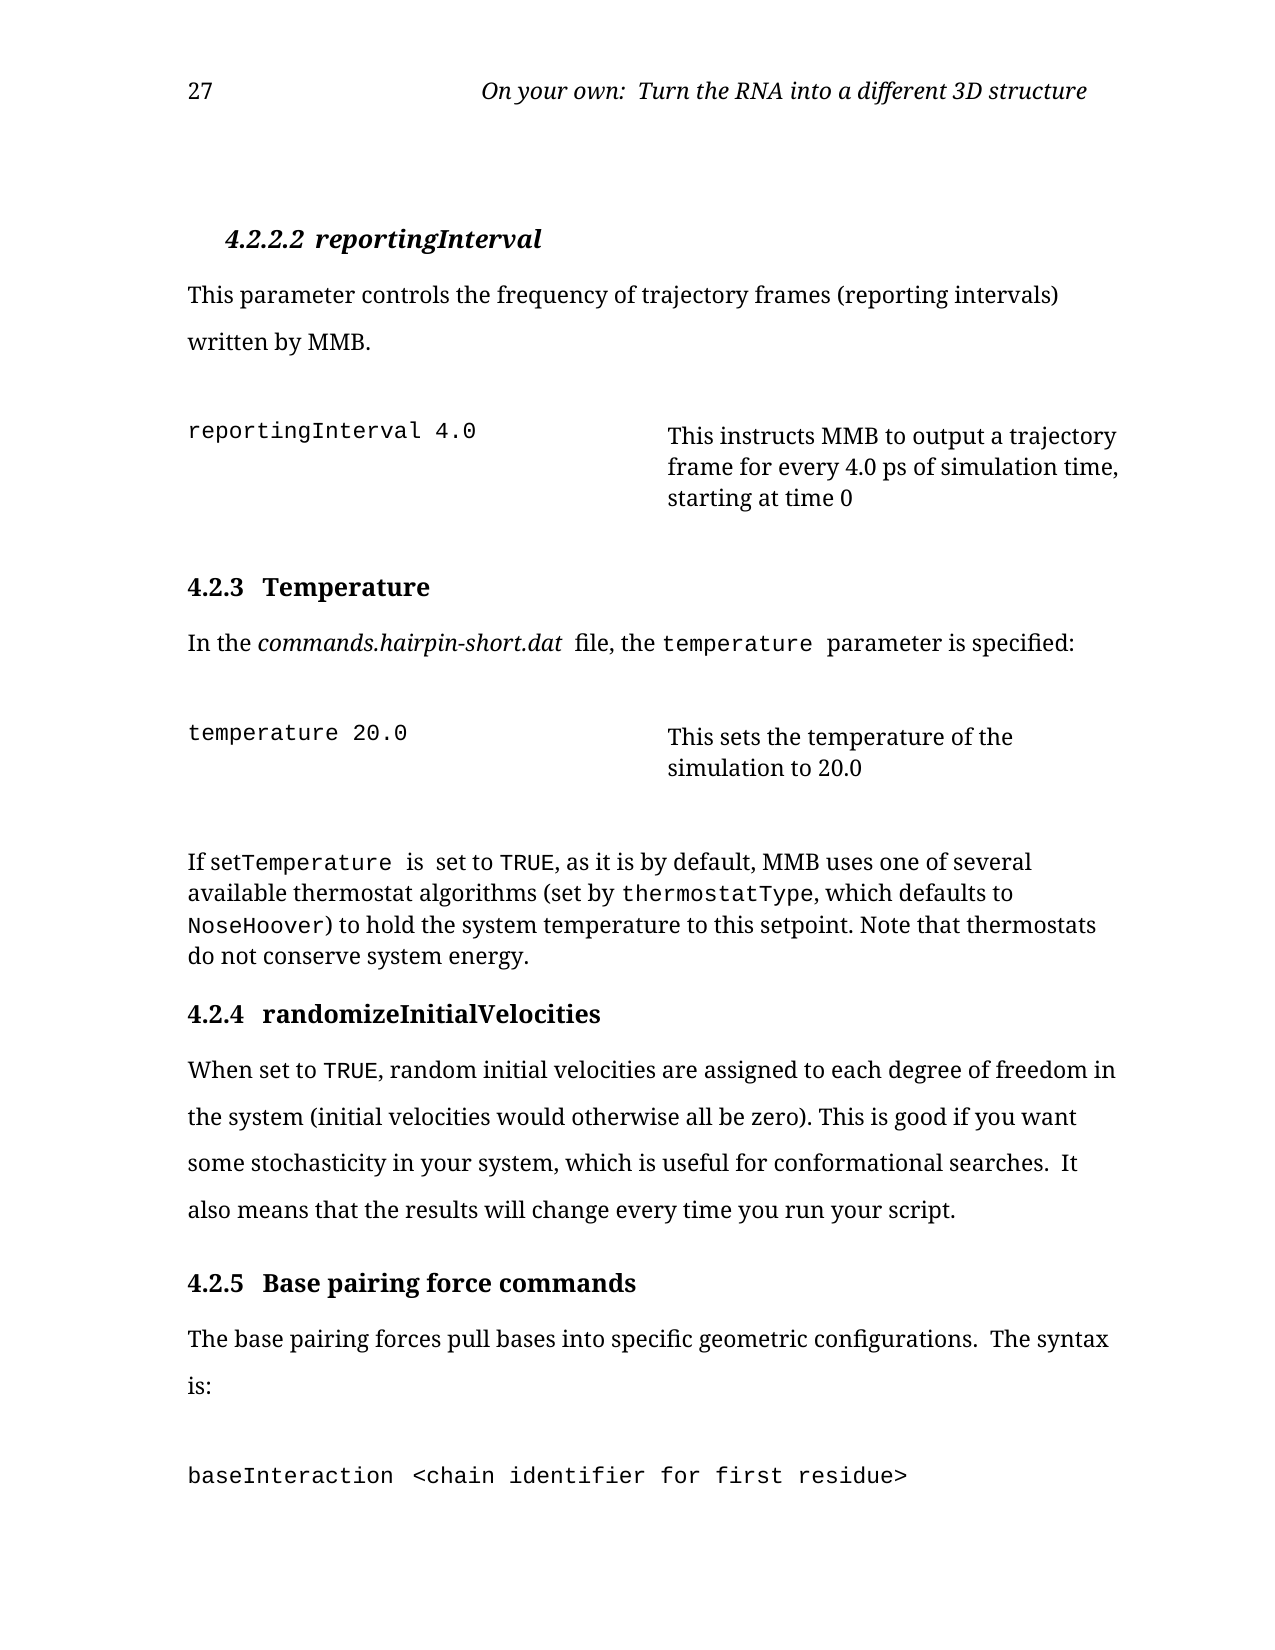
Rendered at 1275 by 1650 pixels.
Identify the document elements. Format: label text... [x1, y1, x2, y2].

subtitle randomizeInitialVelocities [187, 996, 1125, 1030]
table_header reportingInterval 4.0 [176, 420, 656, 513]
text In the commands.hairpin-short.dat file, the temperature parameter is specified: [187, 627, 1125, 658]
table_header This sets the temperature of the simulation to 20.0 [656, 721, 1136, 815]
text baseInteraction <chain identifier for first residue> [187, 1464, 1125, 1490]
table_header This instructs MMB to output a trajectory frame for every 4.0 ps of simulation time, starting at time 0 [656, 420, 1136, 513]
subtitle reportingInterval [225, 222, 1125, 256]
subtitle Temperature [187, 570, 1125, 604]
table_header temperature 20.0 [176, 721, 656, 815]
text This parameter controls the frequency of trajectory frames (reporting intervals) written by MMB. [187, 279, 1125, 357]
text If setTemperature is set to TRUE, as it is by default, MMB uses one of several available thermostat algorithms (set by thermostatType, which defaults to NoseHoover) to hold the system temperature to this setpoint. Note that thermostats do not conserve system energy. [187, 846, 1125, 971]
subtitle Base pairing force commands [187, 1266, 1125, 1300]
text The base pairing forces pull bases into specific geometric configurations. The syntax is: [187, 1323, 1125, 1402]
text When set to TRUE, random initial velocities are assigned to each degree of freedom in the system (initial velocities would otherwise all be zero). This is good if you want some stochasticity in your system, which is useful for conformational searches. It also means that the results will change every time you run your script. [187, 1053, 1125, 1226]
